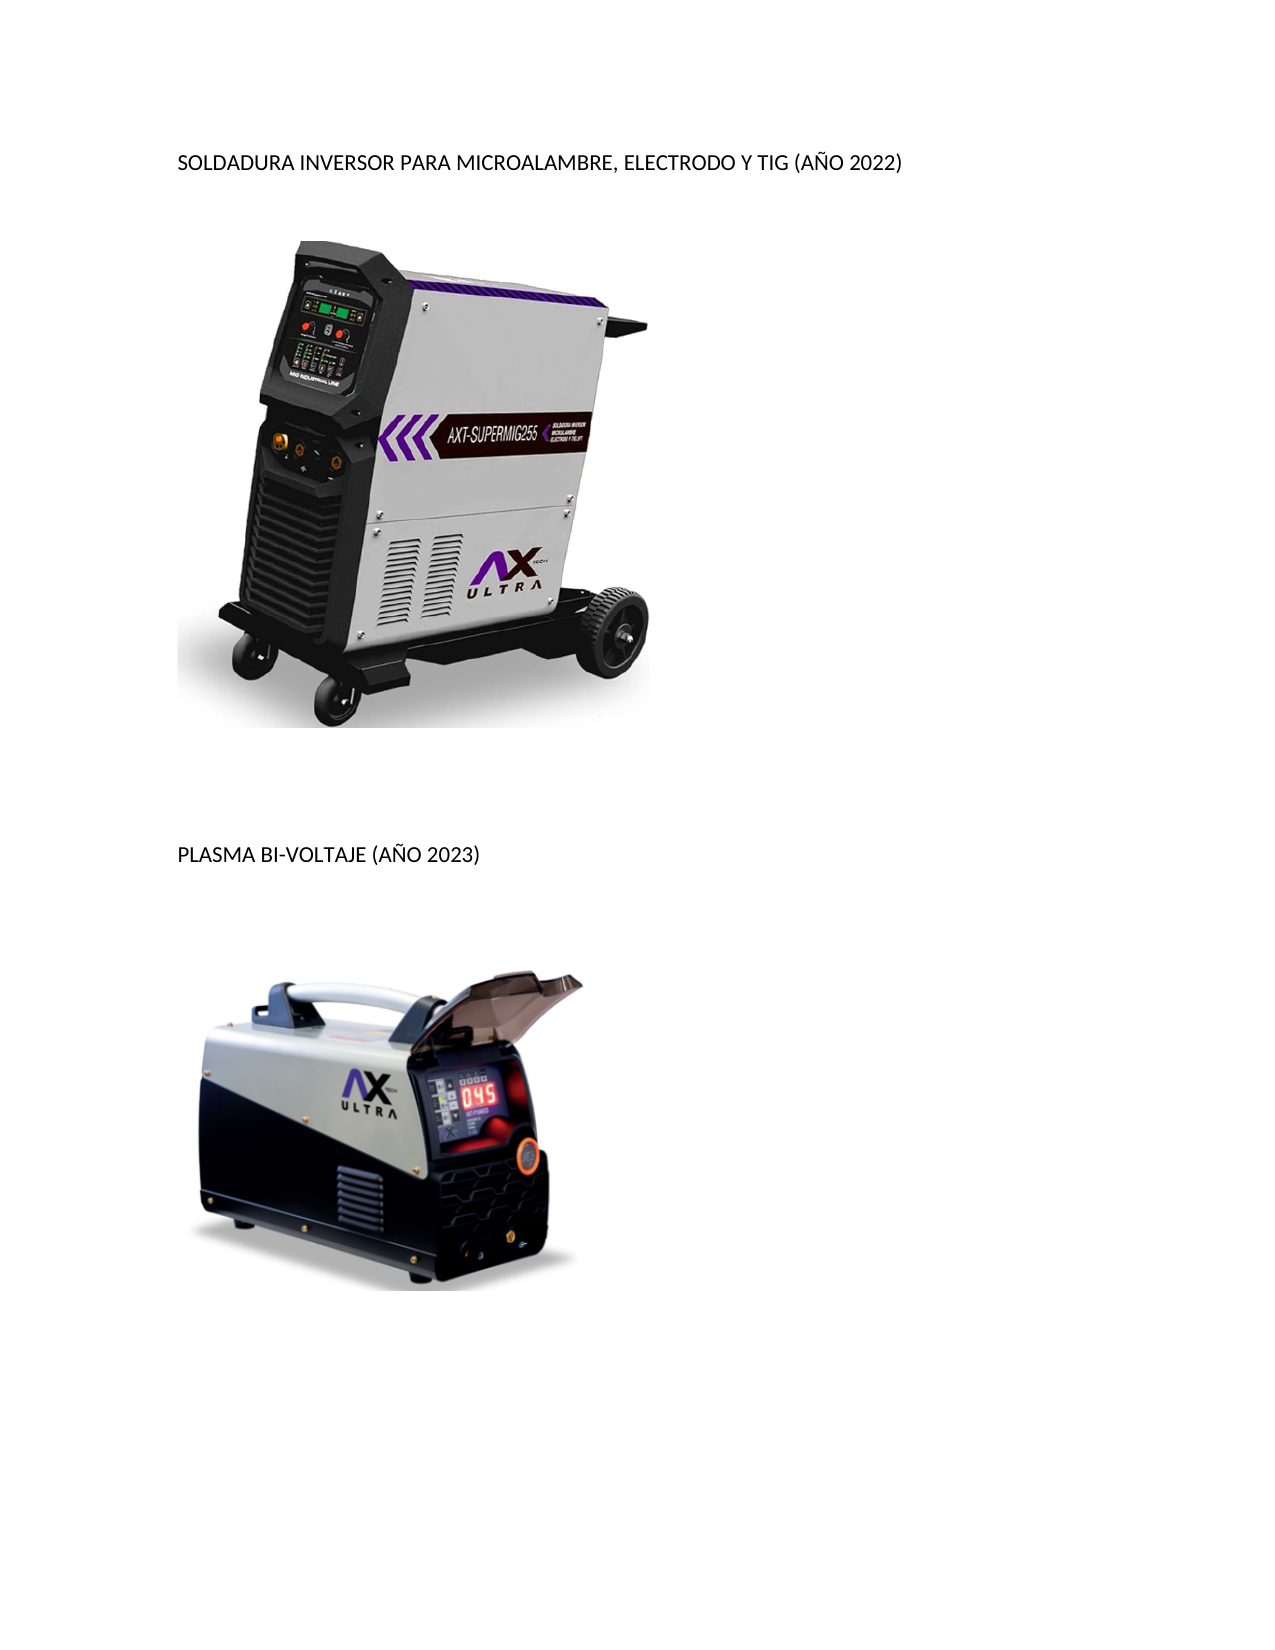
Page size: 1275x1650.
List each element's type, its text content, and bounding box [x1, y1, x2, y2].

text SOLDADURA INVERSOR PARA MICROALAMBRE, ELECTRODO Y TIG (AÑO 2022) [177, 148, 1098, 176]
text PLASMA BI-VOLTAJE (AÑO 2023) [177, 840, 1098, 868]
picture [177, 934, 585, 1291]
picture [177, 241, 659, 728]
